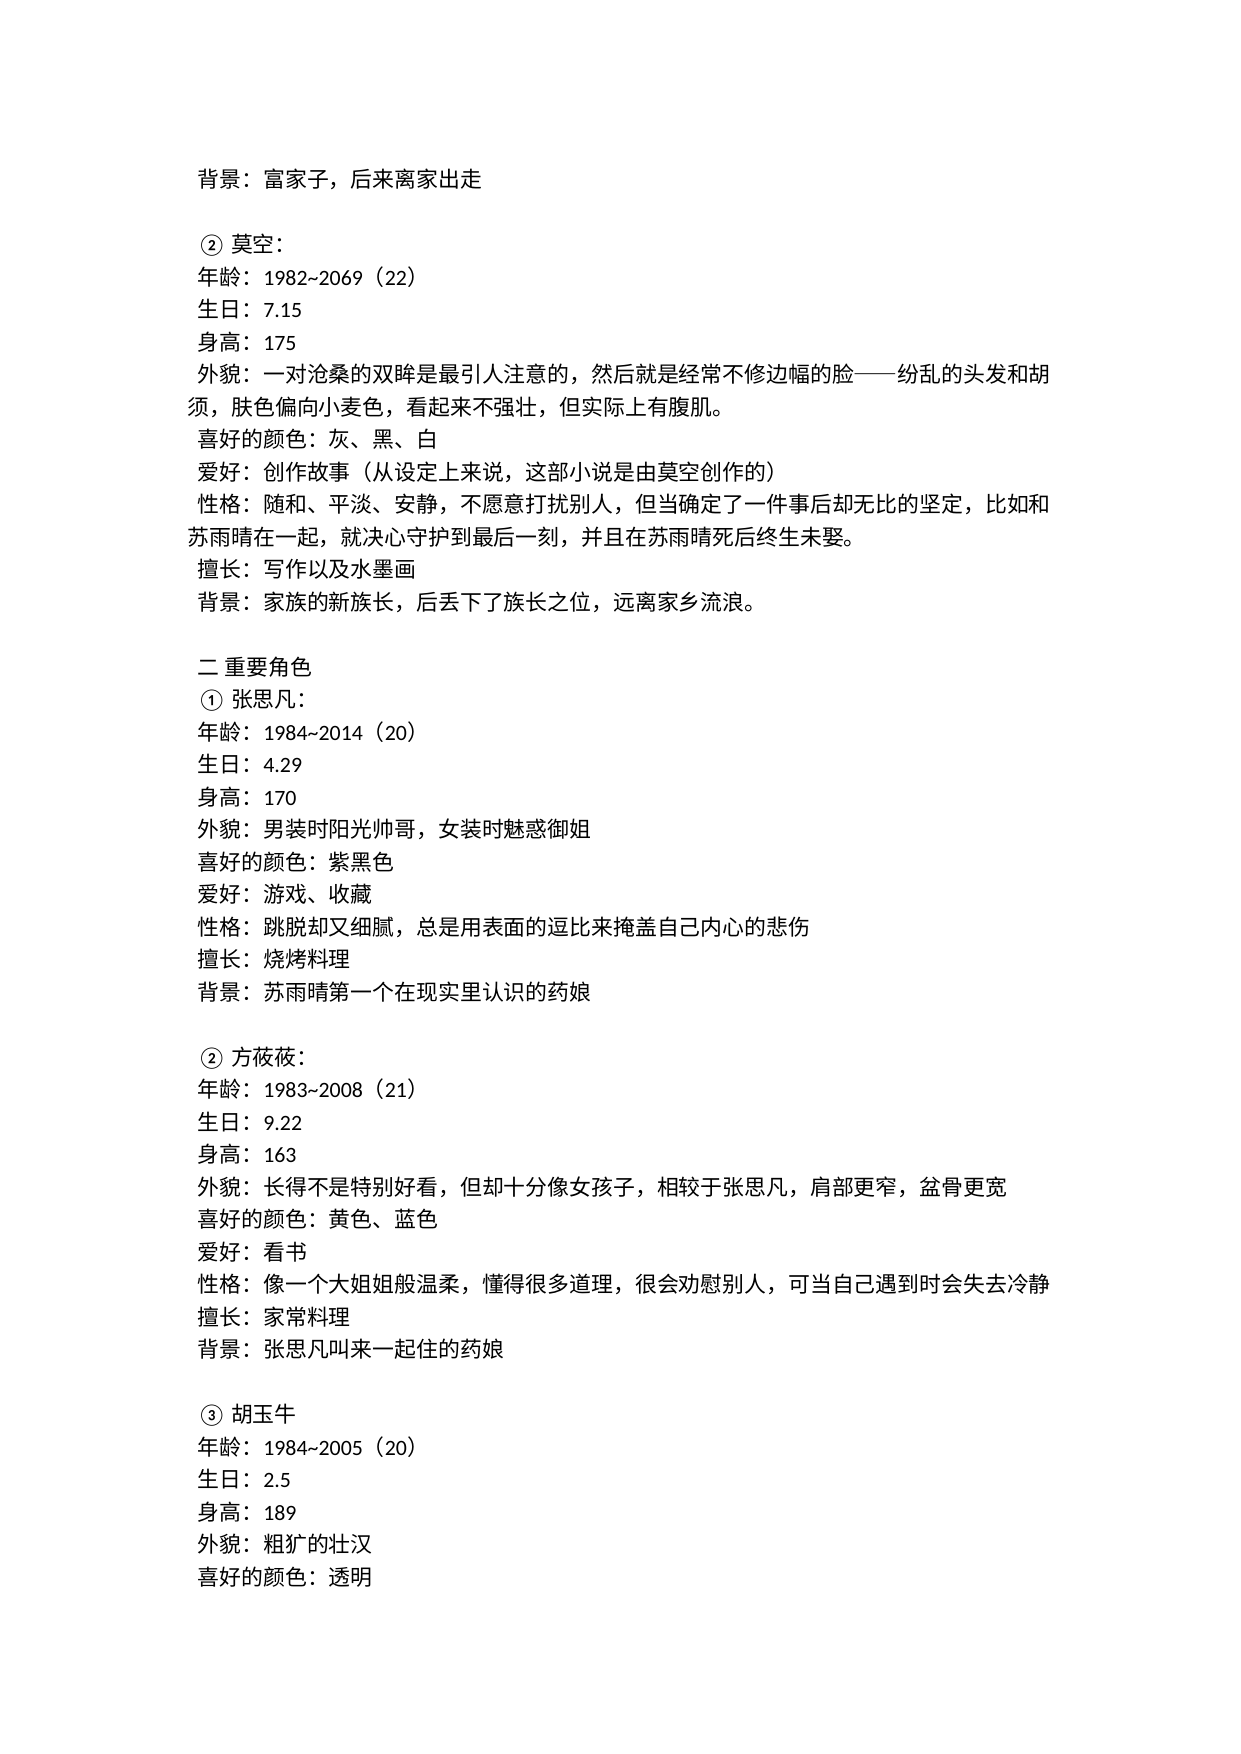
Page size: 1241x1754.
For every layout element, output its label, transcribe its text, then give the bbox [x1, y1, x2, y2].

text 外貌：长得不是特别好看，但却十分像女孩子，相较于张思凡，肩部更窄，盆骨更宽 [187, 1169, 1053, 1202]
text ③胡玉牛 [187, 1397, 1053, 1429]
text 擅长：写作以及水墨画 [187, 552, 1053, 584]
text 外貌：一对沧桑的双眸是最引人注意的，然后就是经常不修边幅的脸——纷乱的头发和胡须，肤色偏向小麦色，看起来不强壮，但实际上有腹肌。 [187, 357, 1053, 422]
text 年龄：1983~2008（21） [187, 1072, 1053, 1104]
text 生日：4.29 [187, 747, 1053, 779]
text 年龄：1984~2005（20） [187, 1429, 1053, 1462]
text 背景：苏雨晴第一个在现实里认识的药娘 [187, 974, 1053, 1007]
text 性格：像一个大姐姐般温柔，懂得很多道理，很会劝慰别人，可当自己遇到时会失去冷静 [187, 1267, 1053, 1299]
text 身高：163 [187, 1137, 1053, 1169]
text 身高：189 [187, 1494, 1053, 1527]
text ②方莜莜： [187, 1039, 1053, 1072]
text 爱好：游戏、收藏 [187, 877, 1053, 909]
text 喜好的颜色：灰、黑、白 [187, 422, 1053, 454]
text 爱好：看书 [187, 1234, 1053, 1267]
text 背景：张思凡叫来一起住的药娘 [187, 1332, 1053, 1364]
text 年龄：1982~2069（22） [187, 259, 1053, 292]
text ②莫空： [187, 227, 1053, 259]
text 外貌：男装时阳光帅哥，女装时魅惑御姐 [187, 812, 1053, 844]
text 爱好：创作故事（从设定上来说，这部小说是由莫空创作的） [187, 454, 1053, 487]
text 年龄：1984~2014（20） [187, 714, 1053, 747]
text 性格：跳脱却又细腻，总是用表面的逗比来掩盖自己内心的悲伤 [187, 909, 1053, 942]
text 喜好的颜色：透明 [187, 1559, 1053, 1592]
text 性格：随和、平淡、安静，不愿意打扰别人，但当确定了一件事后却无比的坚定，比如和苏雨晴在一起，就决心守护到最后一刻，并且在苏雨晴死后终生未娶。 [187, 487, 1053, 552]
text 喜好的颜色：黄色、蓝色 [187, 1202, 1053, 1234]
text 喜好的颜色：紫黑色 [187, 844, 1053, 877]
text 身高：175 [187, 324, 1053, 357]
text 背景：富家子，后来离家出走 [187, 162, 1053, 194]
text ①张思凡： [187, 682, 1053, 714]
text 生日：2.5 [187, 1462, 1053, 1494]
text 身高：170 [187, 779, 1053, 812]
text 二 重要角色 [187, 649, 1053, 682]
text 擅长：家常料理 [187, 1299, 1053, 1332]
text 外貌：粗犷的壮汉 [187, 1527, 1053, 1559]
text 背景：家族的新族长，后丢下了族长之位，远离家乡流浪。 [187, 584, 1053, 617]
text 擅长：烧烤料理 [187, 942, 1053, 974]
text 生日：9.22 [187, 1104, 1053, 1137]
text 生日：7.15 [187, 292, 1053, 324]
